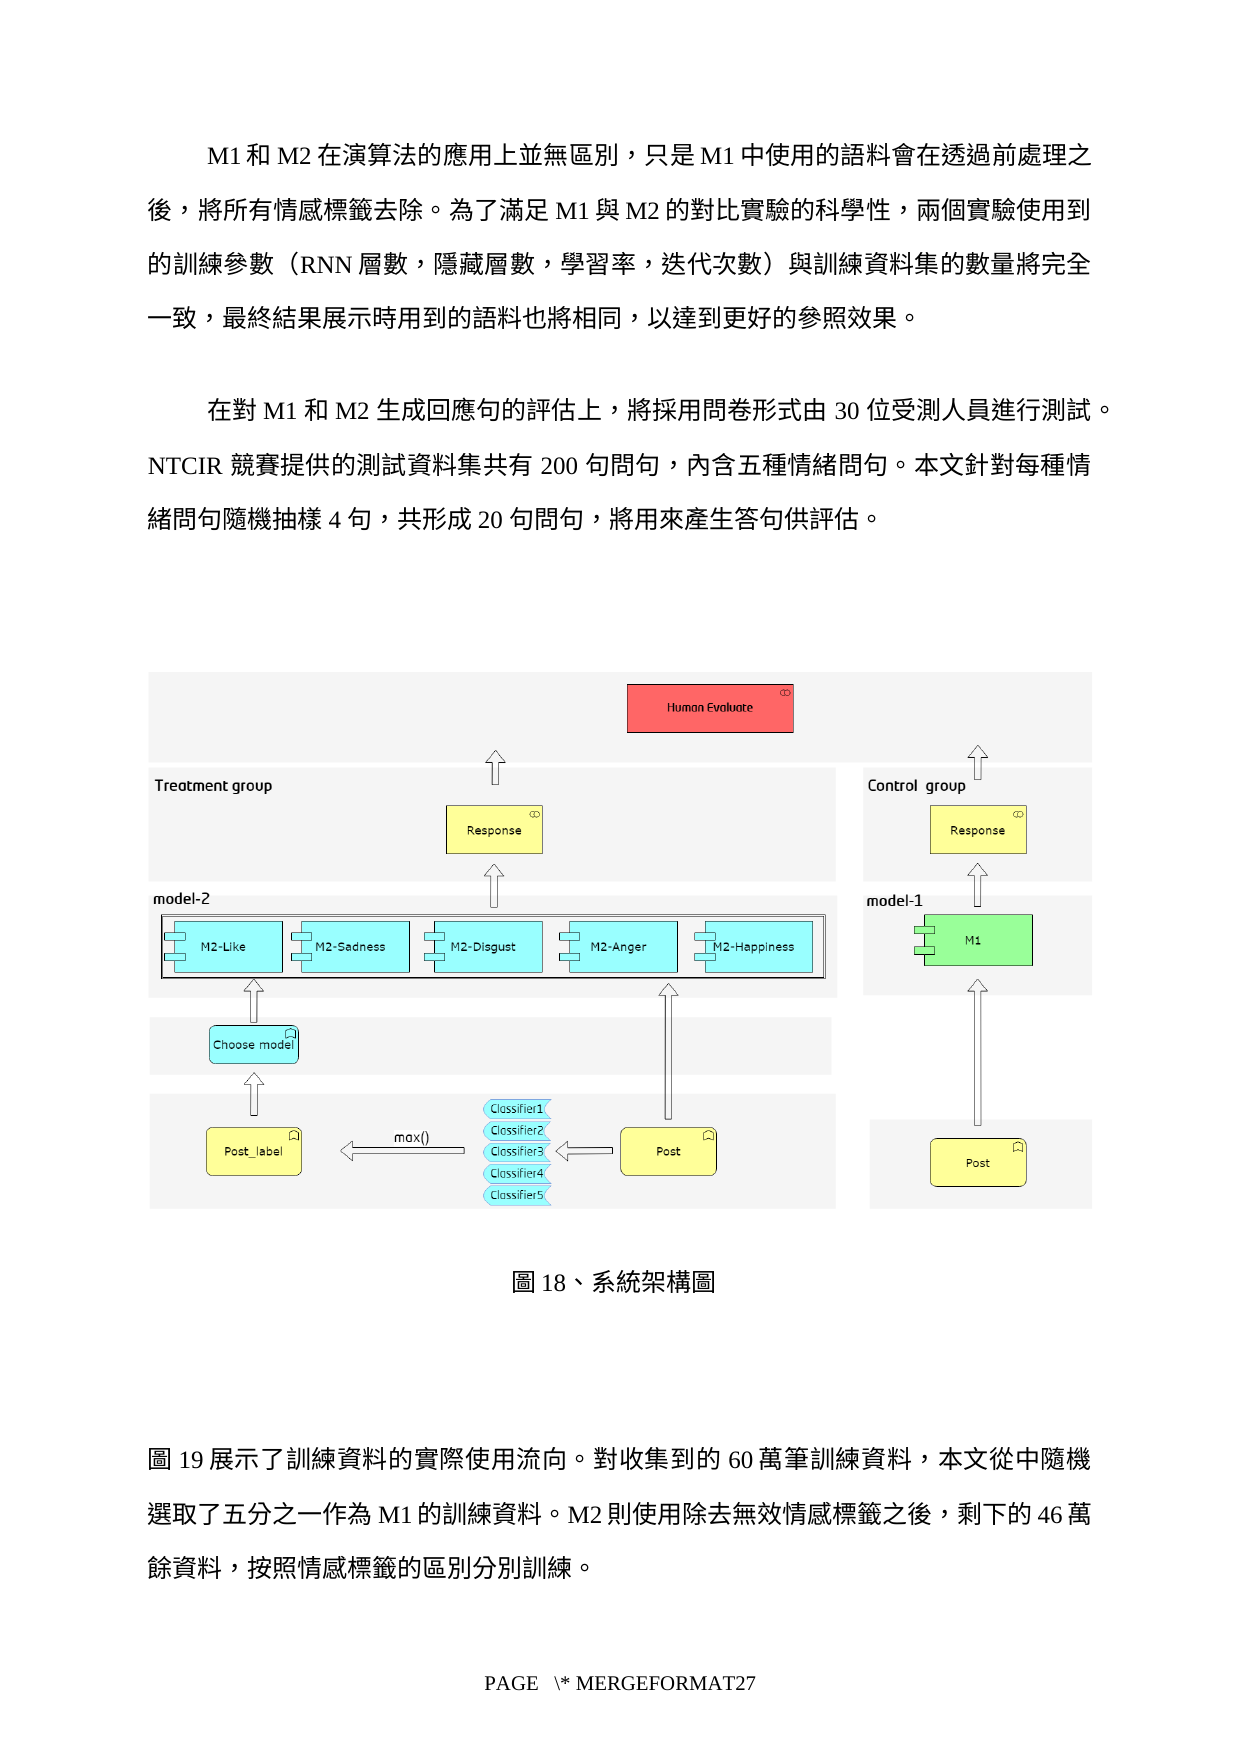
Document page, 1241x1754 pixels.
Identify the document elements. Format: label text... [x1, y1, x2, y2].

text 在對 M1 和 M2 生成回應句的評估上，將採用問卷形式由 30 位受測人員進行測試。NTCIR 競賽提供的測試資料集共有 200 句問句，內含五種情緒問句。本文針對每種情緒問句隨機抽樣 4 句，共形成 20 句問句，將用來產生答句供評估。 [148, 391, 1092, 536]
text M1和M2在演算法的應用上並無區別，只是M1中使用的語料會在透過前處理之後，將所有情感標籤去除。為了滿足M1與M2的對比實驗的科學性，兩個實驗使用到的訓練參數（RNN層數，隱藏層數，學習率，迭代次數）與訓練資料集的數量將完全一致，最終結果展示時用到的語料也將相同，以達到更好的參照效果。 [148, 136, 1092, 335]
text 圖18、系統架構圖 [148, 1262, 1092, 1299]
picture [148, 672, 1093, 1209]
text 圖19展示了訓練資料的實際使用流向。對收集到的60萬筆訓練資料，本文從中隨機選取了五分之一作為M1的訓練資料。M2則使用除去無效情感標籤之後，剩下的46萬餘資料，按照情感標籤的區別分別訓練。 [148, 1440, 1092, 1585]
